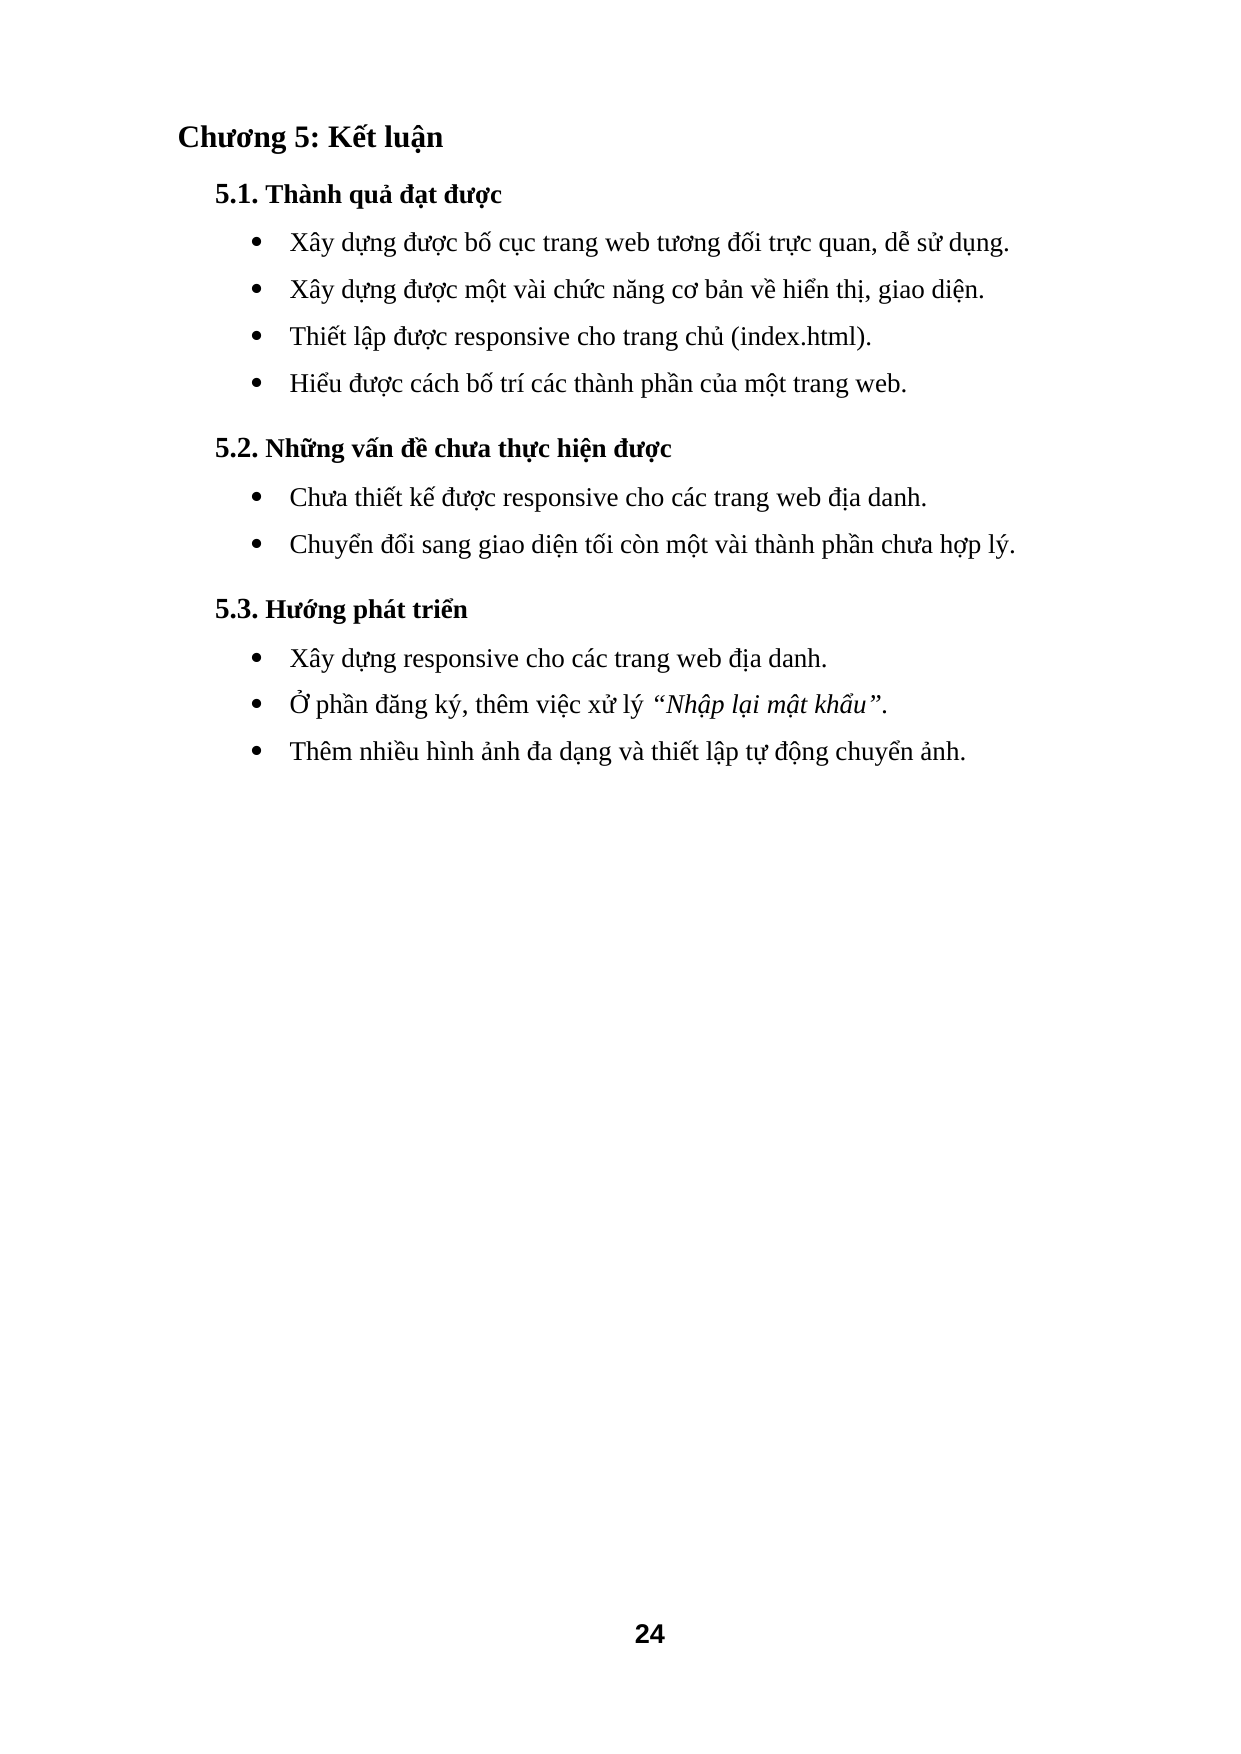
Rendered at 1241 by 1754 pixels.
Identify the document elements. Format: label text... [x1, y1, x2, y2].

subtitle Thành quả đạt được [214, 176, 1122, 210]
list Thiết lập được responsive cho trang chủ (index.html). [252, 320, 1122, 351]
list Ở phần đăng ký, thêm việc xử lý “Nhập lại mật khẩu”. [252, 688, 1122, 720]
list Hiểu được cách bố trí các thành phần của một trang web. [252, 367, 1122, 398]
list Xây dựng được bố cục trang web tương đối trực quan, dễ sử dụng. [252, 226, 1122, 258]
list Thêm nhiều hình ảnh đa dạng và thiết lập tự động chuyển ảnh. [252, 735, 1122, 767]
list Chuyển đổi sang giao diện tối còn một vài thành phần chưa hợp lý. [252, 528, 1122, 559]
subtitle Kết luận [177, 118, 1122, 154]
list Xây dựng responsive cho các trang web địa danh. [252, 642, 1122, 673]
list Chưa thiết kế được responsive cho các trang web địa danh. [252, 481, 1122, 512]
subtitle Những vấn đề chưa thực hiện được [214, 431, 1122, 464]
subtitle Hướng phát triển [214, 591, 1122, 625]
list Xây dựng được một vài chức năng cơ bản về hiển thị, giao diện. [252, 273, 1122, 304]
